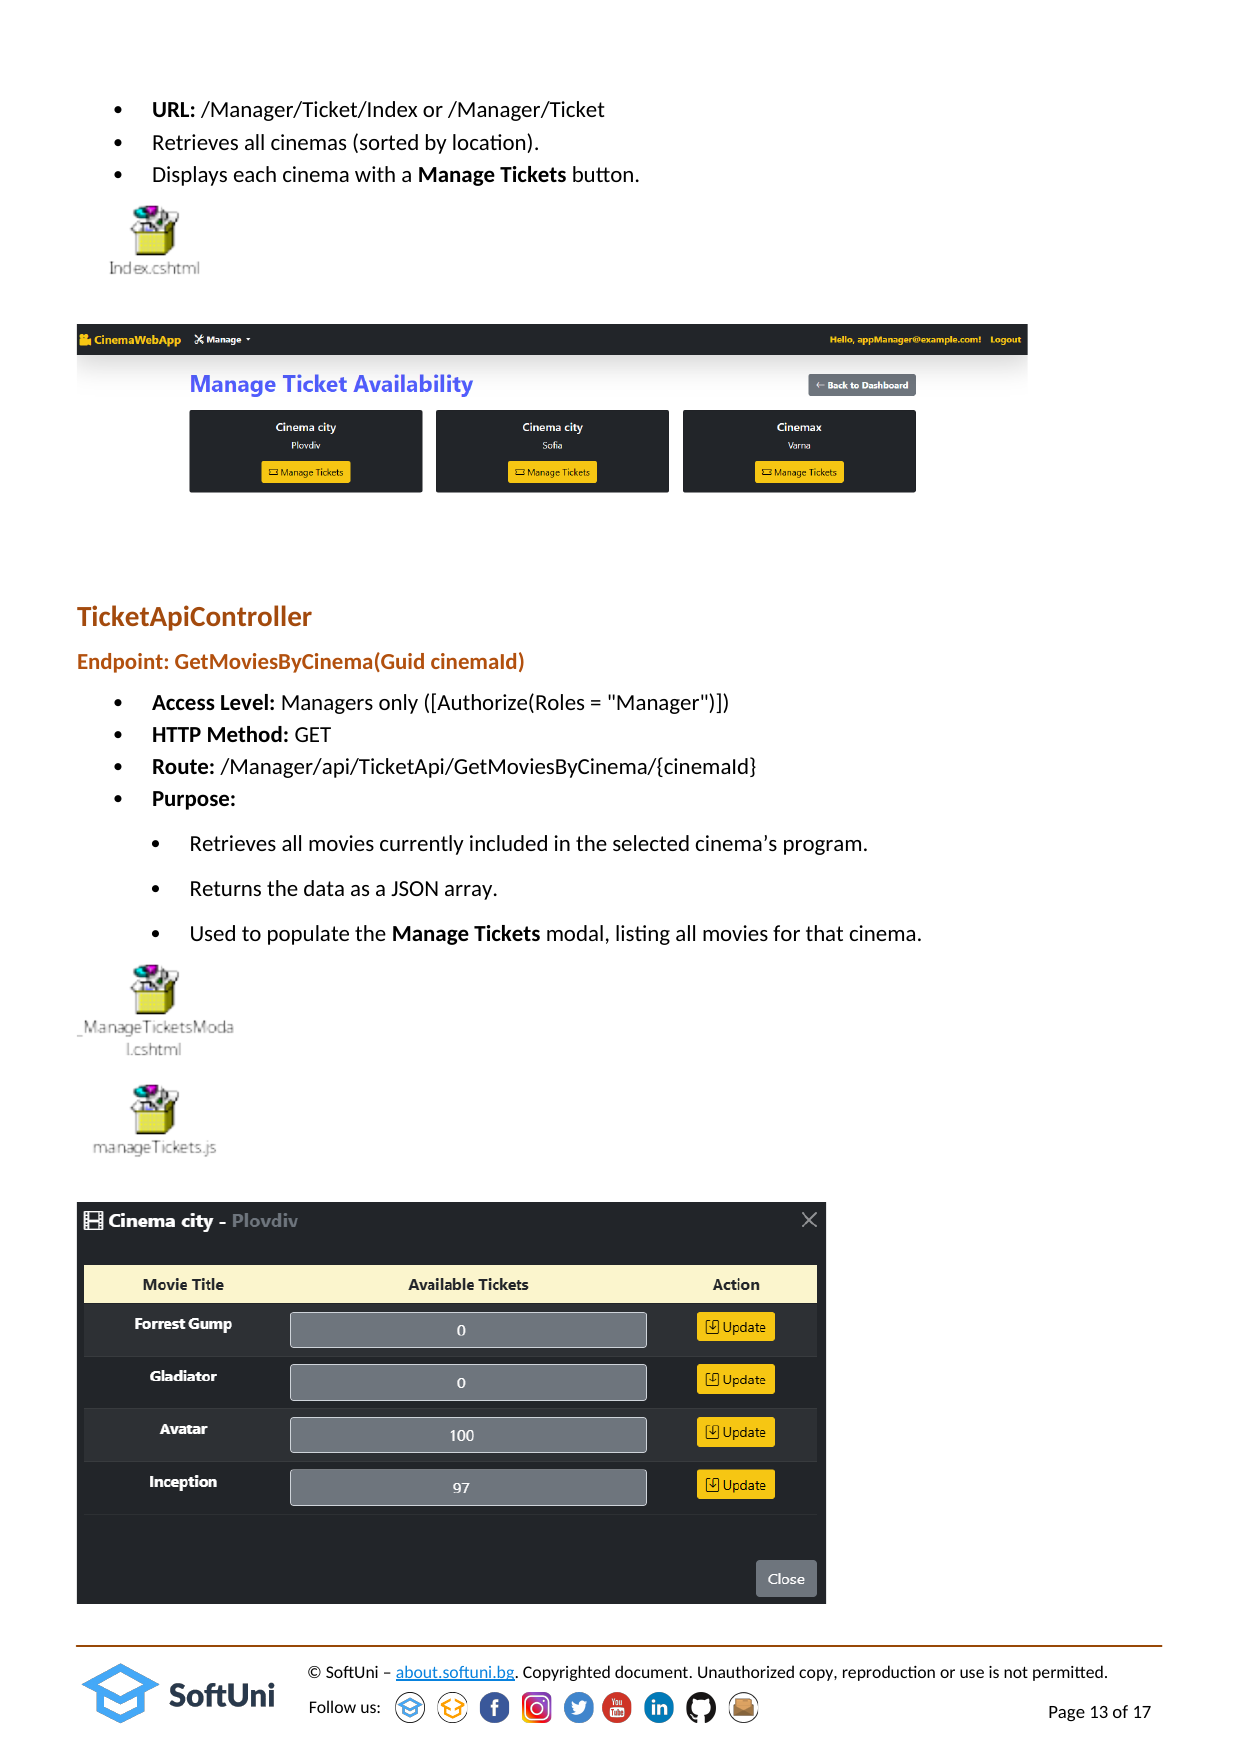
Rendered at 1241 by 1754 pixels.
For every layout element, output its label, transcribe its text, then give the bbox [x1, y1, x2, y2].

picture [728, 1692, 759, 1723]
picture [665, 1714, 674, 1723]
list Used to populate the Manage Tickets modal, listing all movies for that cinema. [152, 919, 1163, 947]
picture [564, 1692, 594, 1723]
picture [395, 1692, 425, 1723]
list Access Level: Managers only ([Authorize(Roles = "Manager")]) [114, 688, 1163, 716]
list Returns the data as a JSON array. [152, 874, 1163, 902]
list URL: /Manager/Ticket/Index or /Manager/Ticket [114, 95, 1163, 123]
picture [665, 1692, 674, 1701]
picture [658, 1705, 667, 1714]
picture [75, 1658, 281, 1729]
picture [522, 1692, 552, 1723]
list Displays each cinema with a Manage Tickets button. [114, 160, 1163, 188]
list Purpose: [114, 784, 1163, 813]
picture [686, 1692, 716, 1723]
picture [644, 1692, 653, 1701]
list Route: /Manager/api/TicketApi/GetMoviesByCinema/{cinemaId} [114, 752, 1163, 780]
picture [76, 324, 1028, 582]
picture [76, 1202, 827, 1604]
subtitle Endpoint: GetMoviesByCinema(Guid cinemaId) [77, 647, 1163, 676]
picture [479, 1692, 510, 1723]
picture [644, 1714, 653, 1723]
picture [602, 1692, 632, 1723]
list Retrieves all movies currently included in the selected cinema’s program. [152, 829, 1163, 857]
list Retrieves all cinemas (sorted by location). [114, 128, 1163, 156]
subtitle TicketApiController [77, 598, 1163, 634]
list HTTP Method: GET [114, 720, 1163, 748]
picture [437, 1692, 468, 1723]
